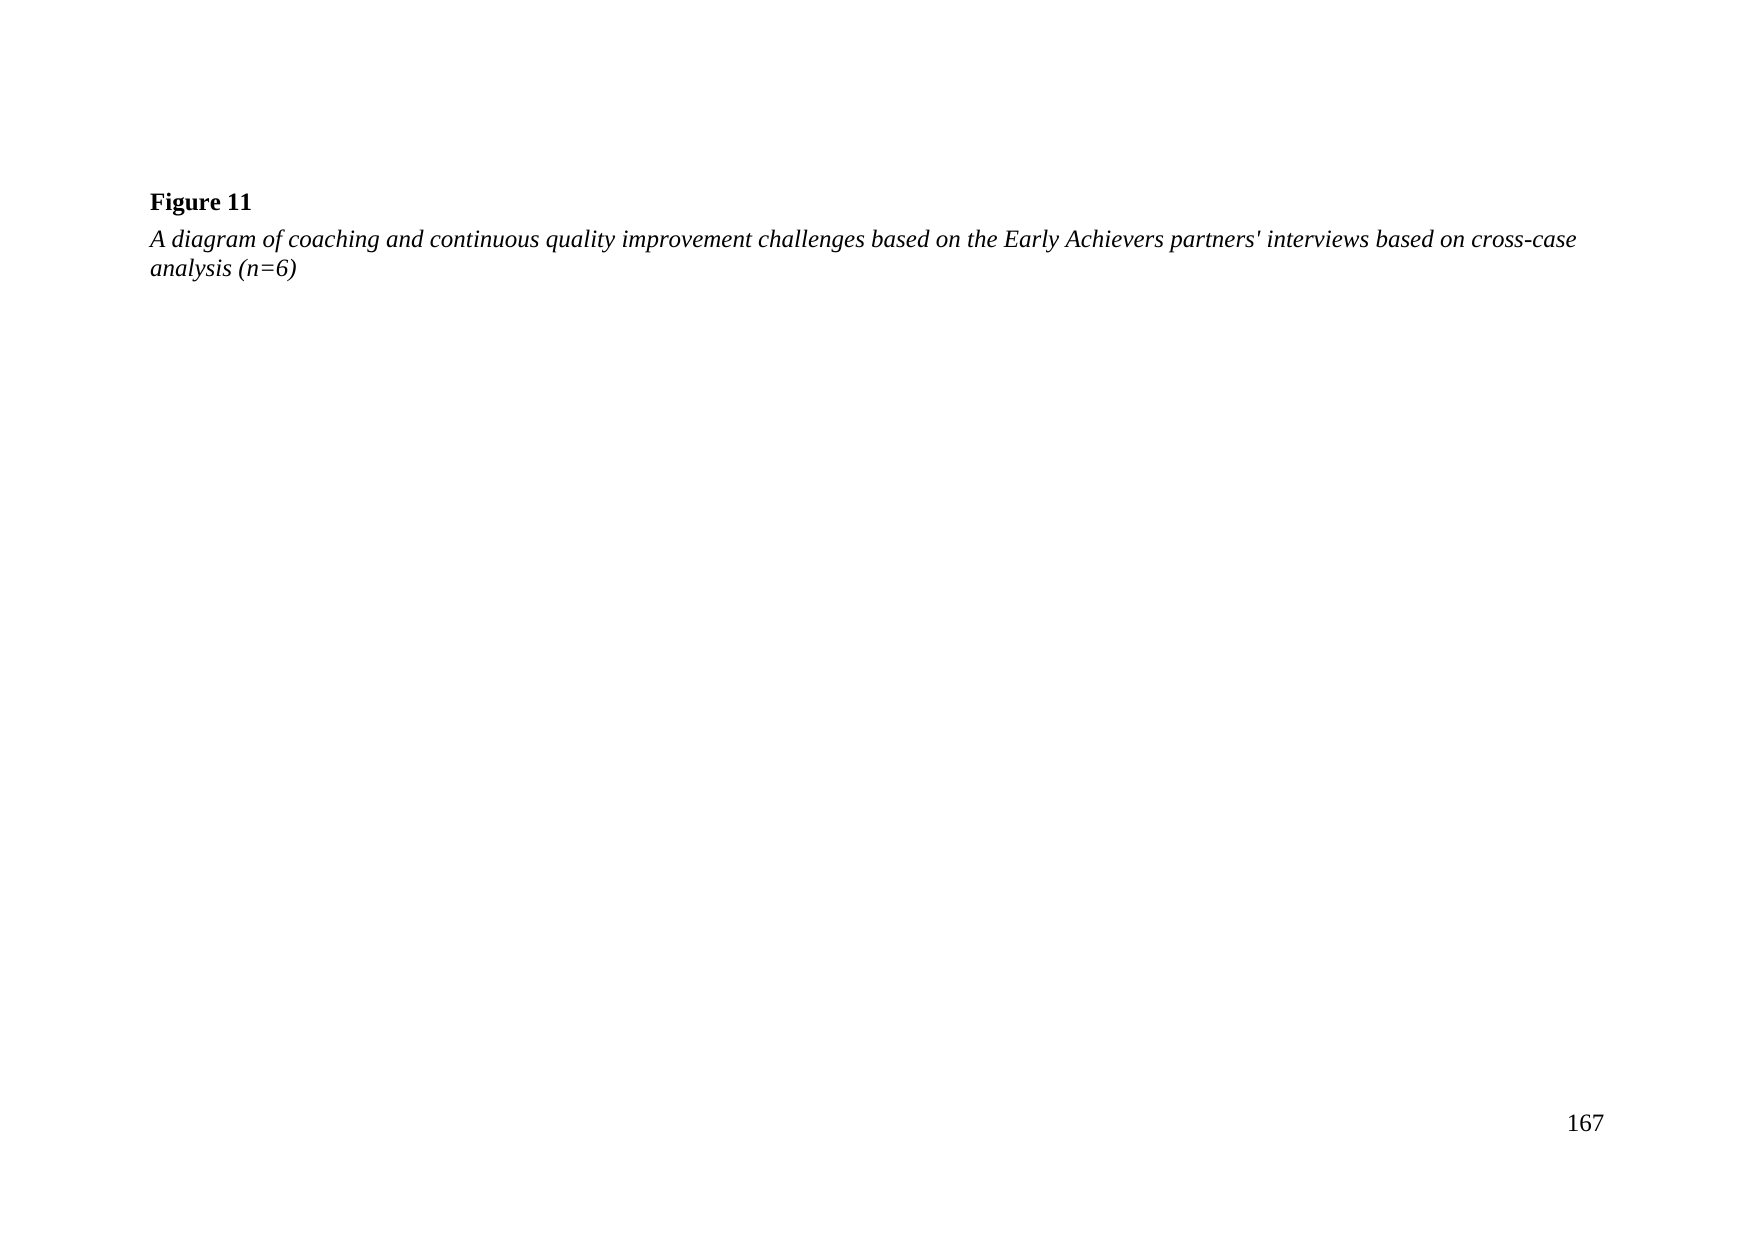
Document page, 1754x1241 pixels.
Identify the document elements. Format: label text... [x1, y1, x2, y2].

text A diagram of coaching and continuous quality improvement challenges based on the Early Achievers partners' interviews based on cross-case analysis (n=6) [150, 224, 1604, 282]
subtitle Figure 11 [150, 187, 1604, 216]
